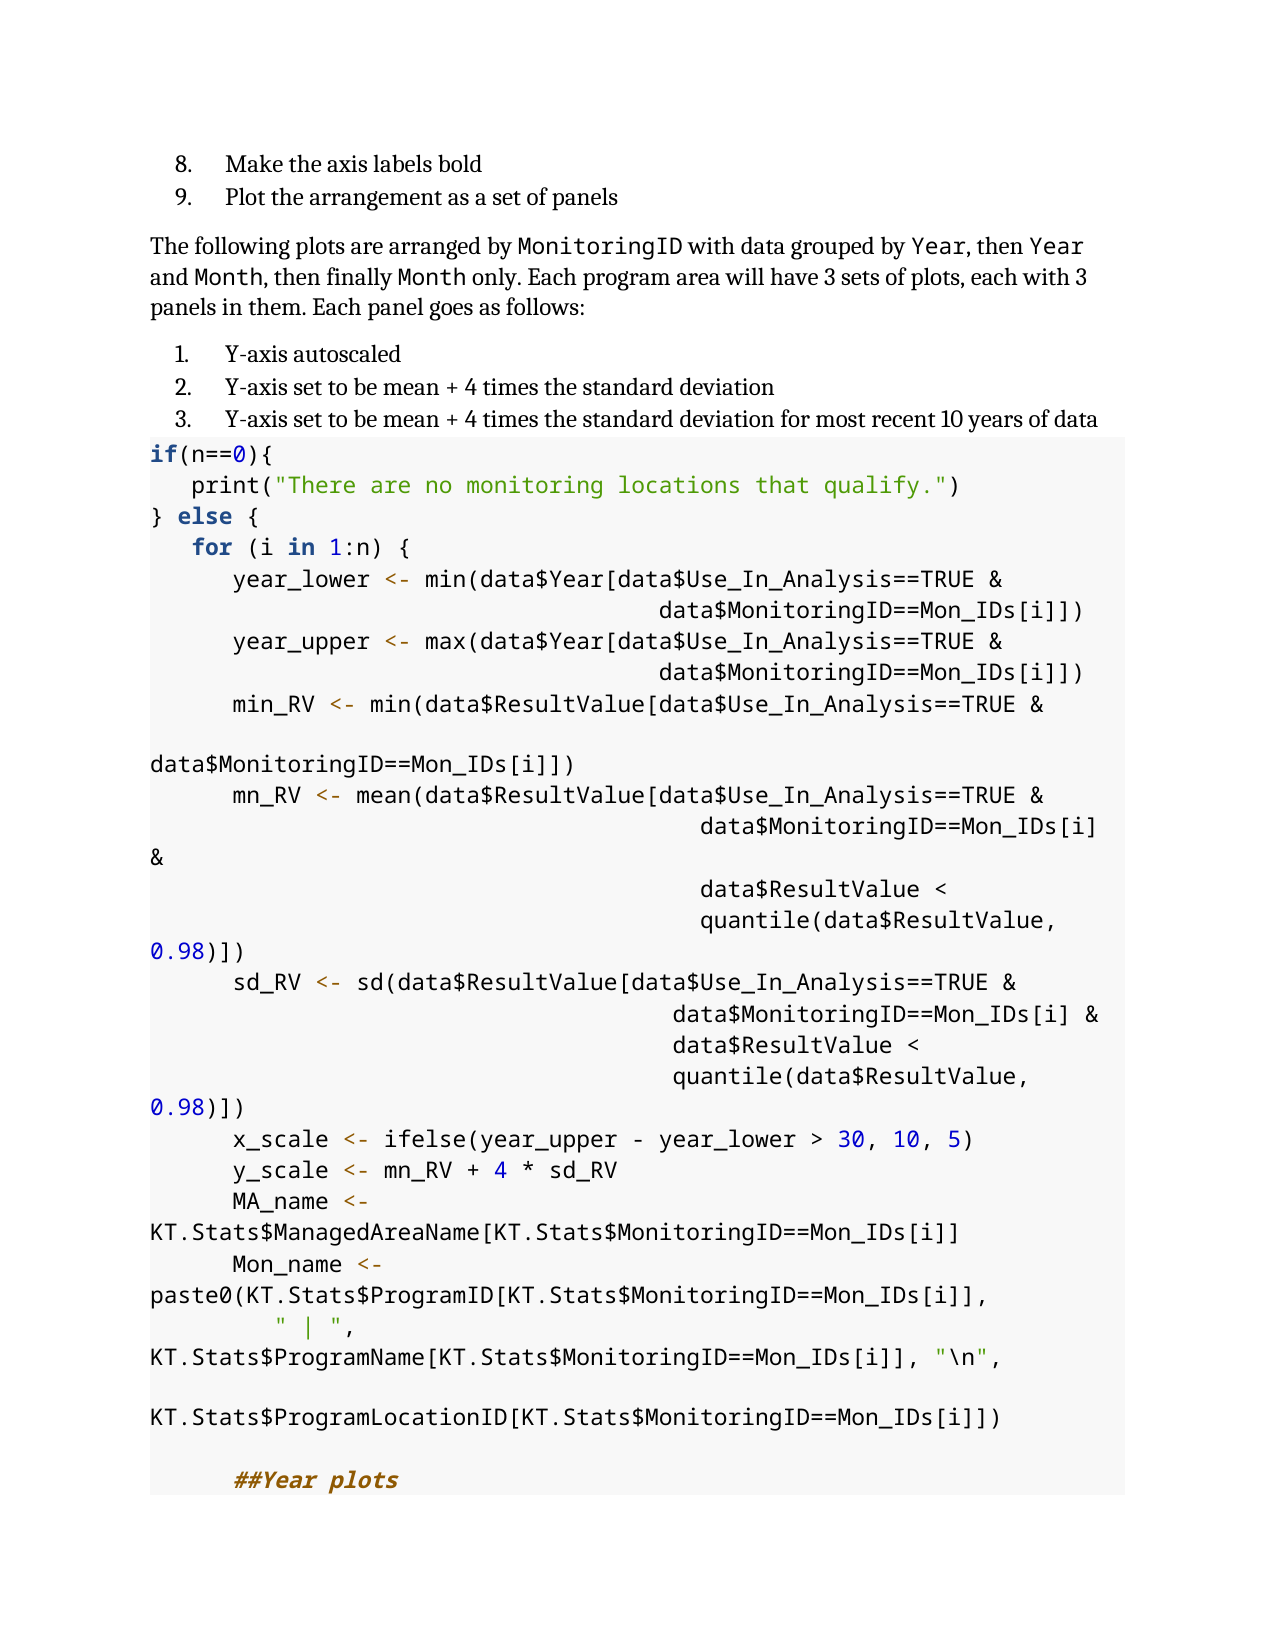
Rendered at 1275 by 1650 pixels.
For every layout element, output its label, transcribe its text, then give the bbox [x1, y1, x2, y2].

list Y-axis set to be mean + 4 times the standard deviation for most recent 10 years of data [175, 405, 1125, 434]
text The following plots are arranged by MonitoringID with data grouped by Year, then Year and Month, then finally Month only. Each program area will have 3 sets of plots, each with 3 panels in them. Each panel goes as follows: [150, 230, 1125, 321]
list Make the axis labels bold [175, 150, 1125, 179]
list Plot the arrangement as a set of panels [175, 182, 1125, 211]
list Y-axis set to be mean + 4 times the standard deviation [175, 372, 1125, 401]
list Y-axis autoscaled [175, 340, 1125, 369]
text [150, 437, 1125, 1495]
